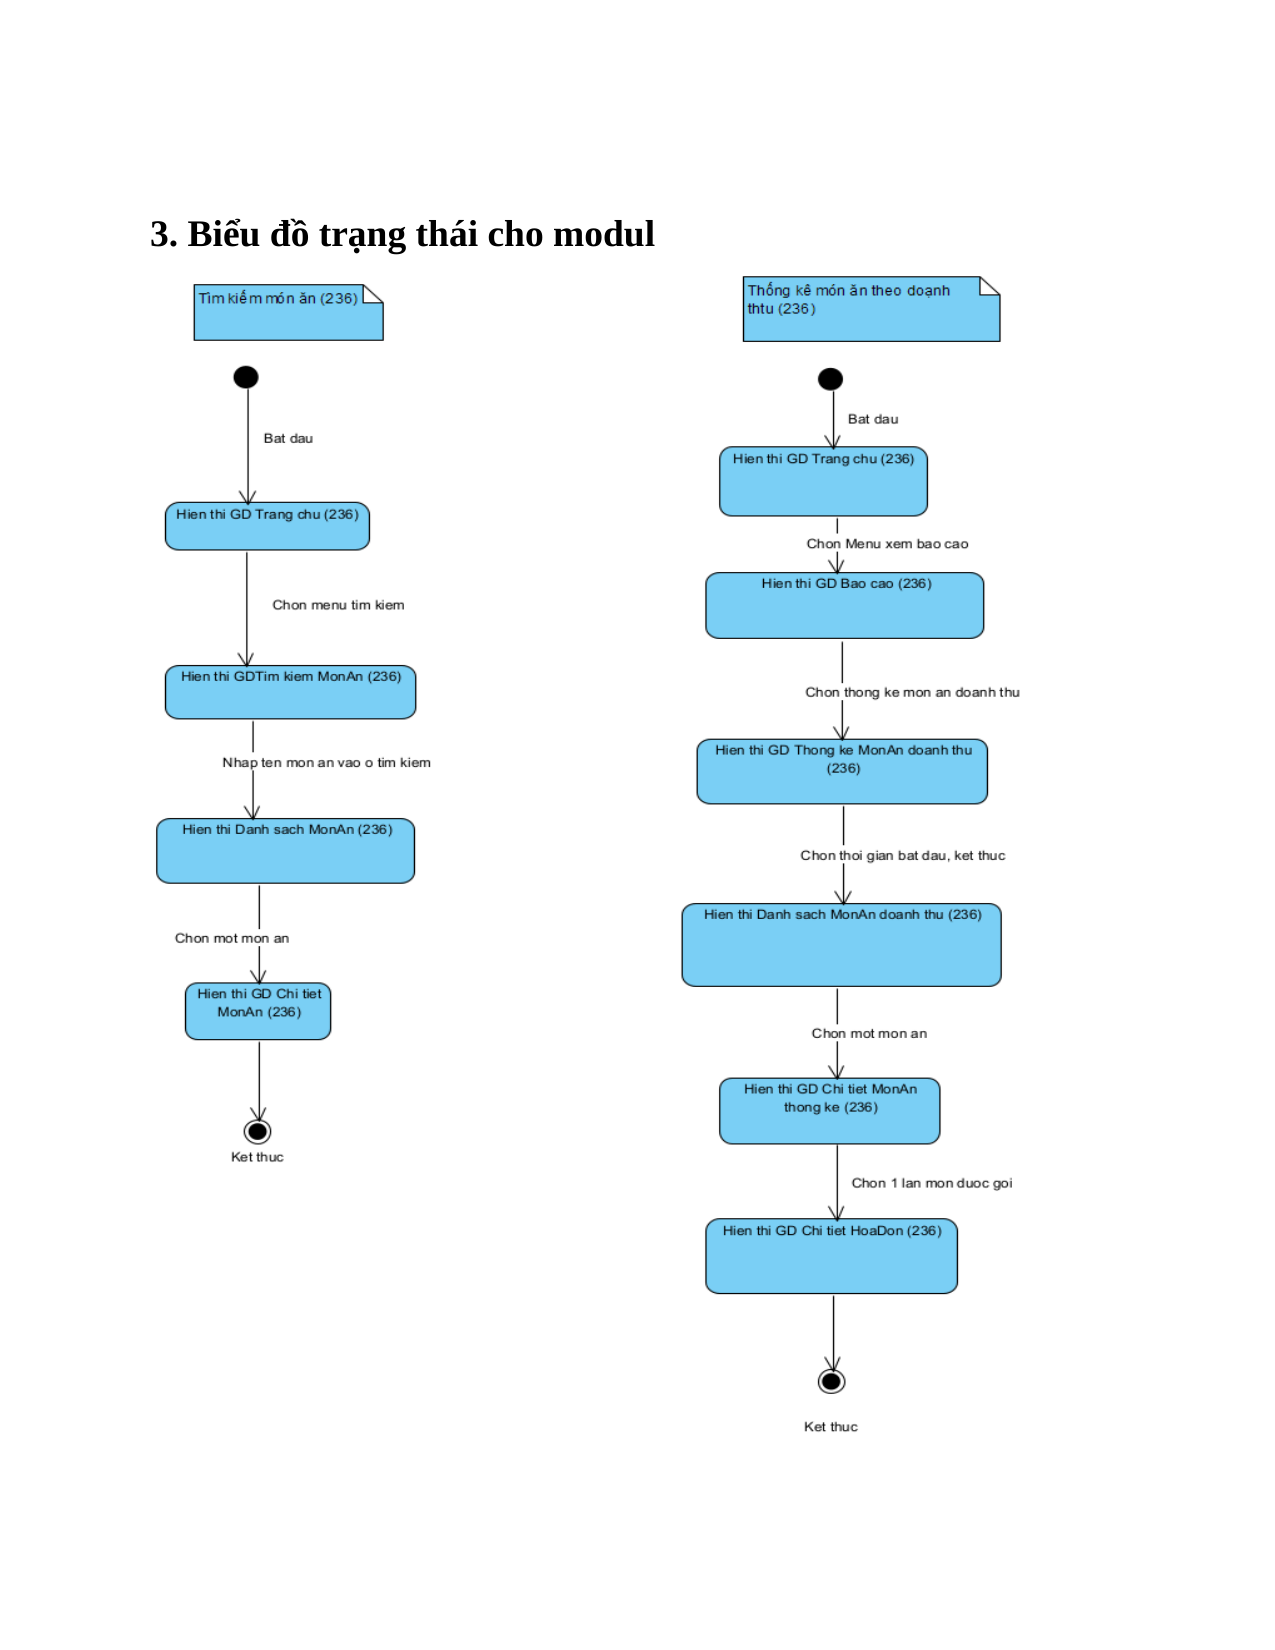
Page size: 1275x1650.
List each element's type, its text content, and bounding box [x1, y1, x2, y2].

picture [150, 257, 1042, 1437]
text 3. Biểu đồ trạng thái cho modul [150, 211, 1125, 254]
